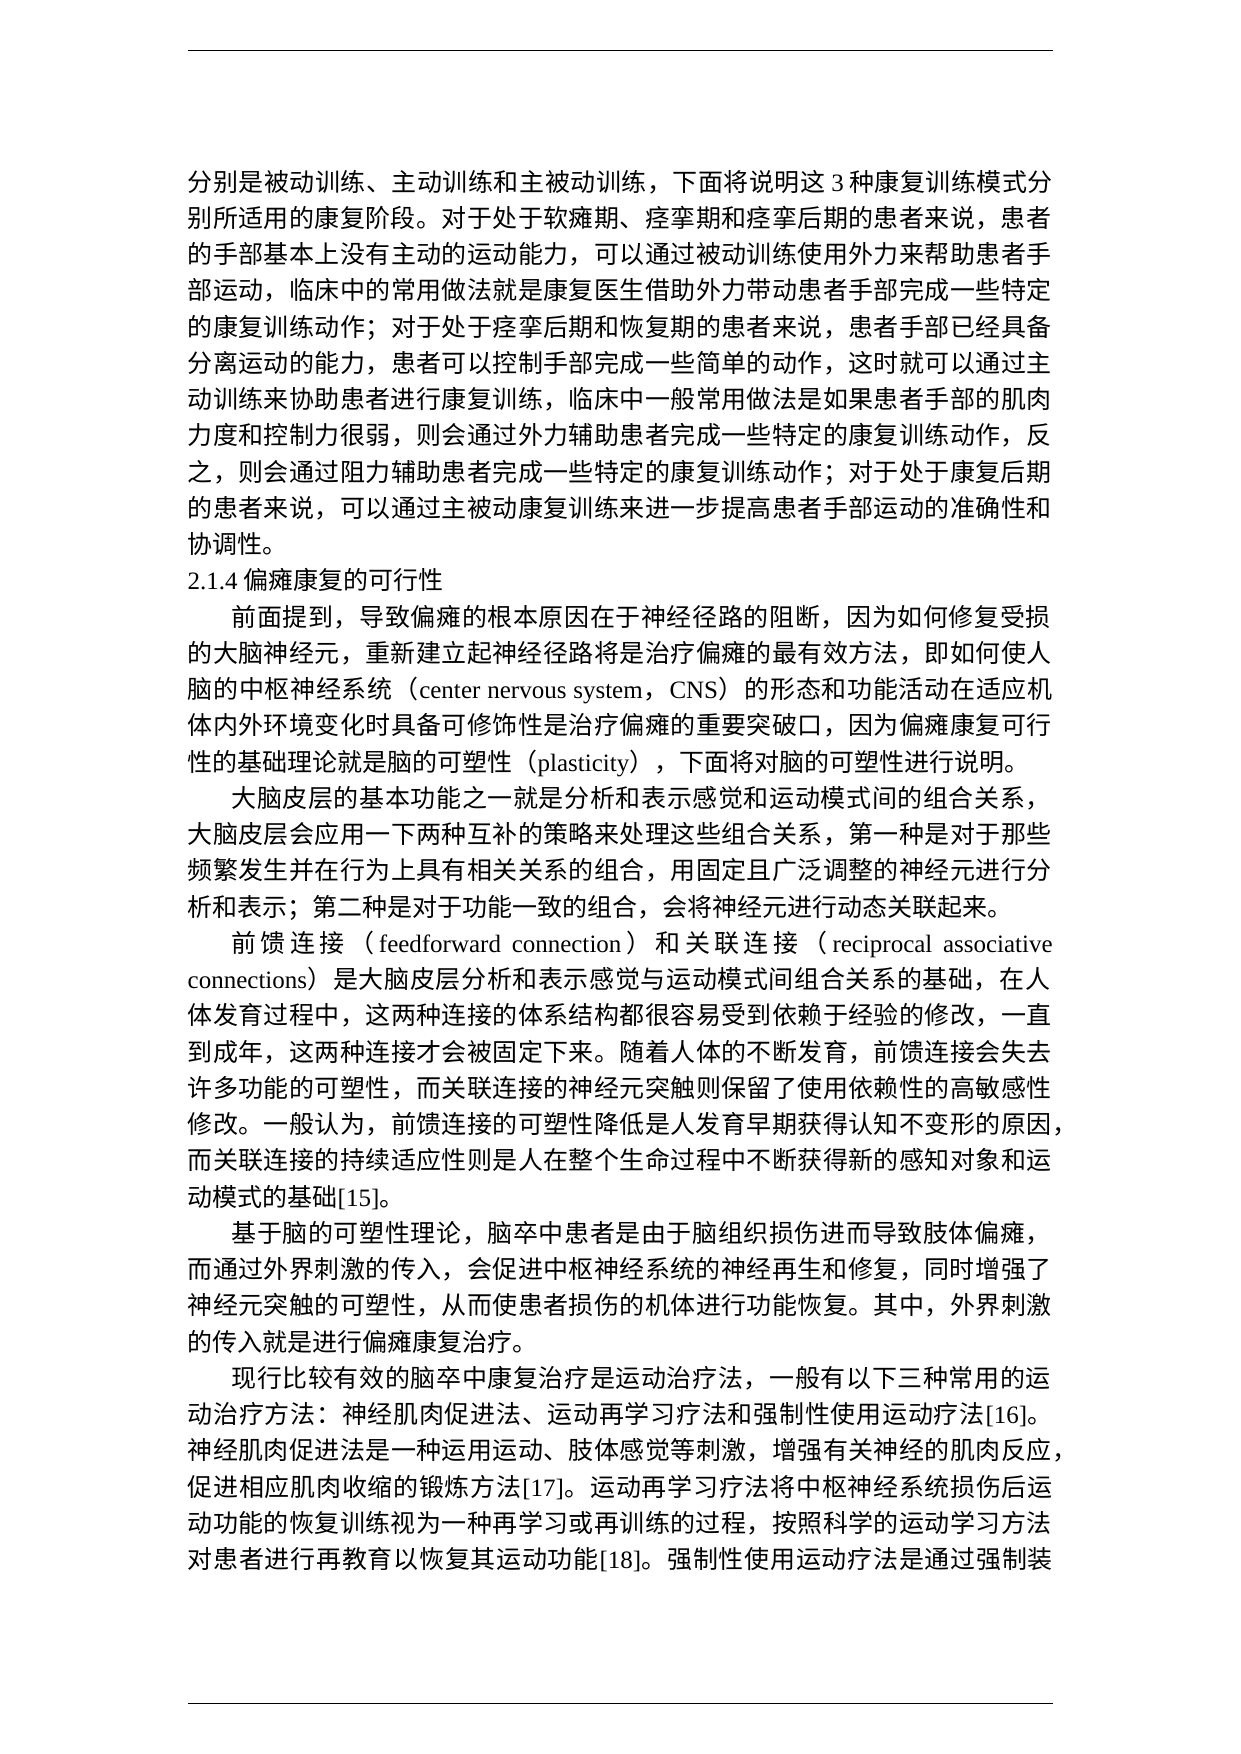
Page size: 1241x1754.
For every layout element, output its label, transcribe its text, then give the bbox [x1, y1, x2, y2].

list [187, 1358, 1053, 1576]
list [187, 162, 1053, 561]
list 大脑皮层的基本功能之一就是分析和表示感觉和运动模式间的组合关系，大脑皮层会应用一下两种互补的策略来处理这些组合关系，第一种是对于那些频繁发生并在行为上具有相关关系的组合，用固定且广泛调整的神经元进行分析和表示；第二种是对于功能一致的组合，会将神经元进行动态关联起来。 [187, 778, 1053, 923]
list 2.1.4 偏瘫康复的可行性 [187, 561, 1053, 597]
list 前面提到，导致偏瘫的根本原因在于神经径路的阻断，因为如何修复受损的大脑神经元，重新建立起神经径路将是治疗偏瘫的最有效方法，即如何使人脑的中枢神经系统（center nervous system，CNS）的形态和功能活动在适应机体内外环境变化时具备可修饰性是治疗偏瘫的重要突破口，因为偏瘫康复可行性的基础理论就是脑的可塑性（plasticity），下面将对脑的可塑性进行说明。 [187, 597, 1053, 778]
list 前馈连接（feedforward connection）和关联连接（reciprocal associative connections）是大脑皮层分析和表示感觉与运动模式间组合关系的基础，在人体发育过程中，这两种连接的体系结构都很容易受到依赖于经验的修改，一直到成年，这两种连接才会被固定下来。随着人体的不断发育，前馈连接会失去许多功能的可塑性，而关联连接的神经元突触则保留了使用依赖性的高敏感性修改。一般认为，前馈连接的可塑性降低是人发育早期获得认知不变形的原因，而关联连接的持续适应性则是人在整个生命过程中不断获得新的感知对象和运动模式的基础[15]。 [187, 923, 1053, 1213]
list 基于脑的可塑性理论，脑卒中患者是由于脑组织损伤进而导致肢体偏瘫，而通过外界刺激的传入，会促进中枢神经系统的神经再生和修复，同时增强了神经元突触的可塑性，从而使患者损伤的机体进行功能恢复。其中，外界刺激的传入就是进行偏瘫康复治疗。 [187, 1213, 1053, 1358]
